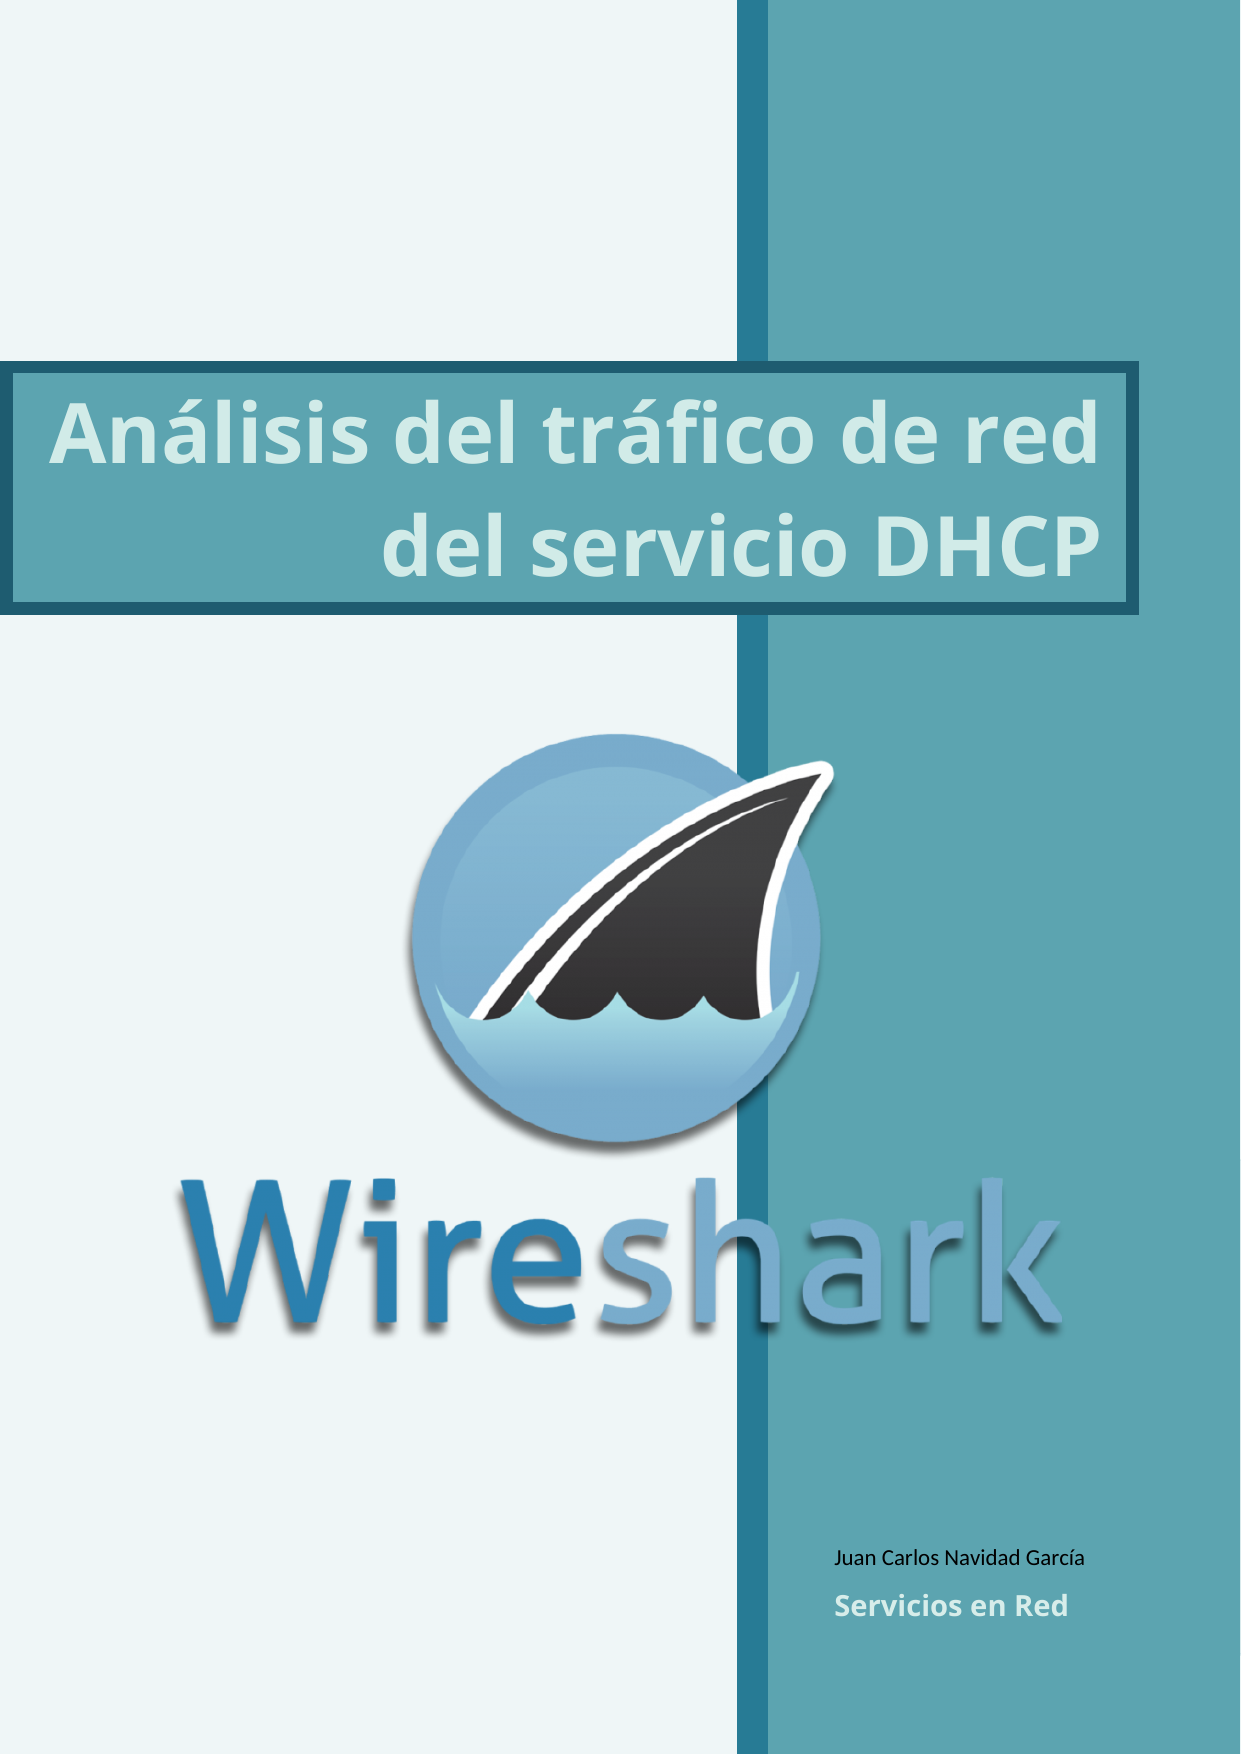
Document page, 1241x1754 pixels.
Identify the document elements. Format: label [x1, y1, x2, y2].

picture [179, 664, 1062, 1545]
